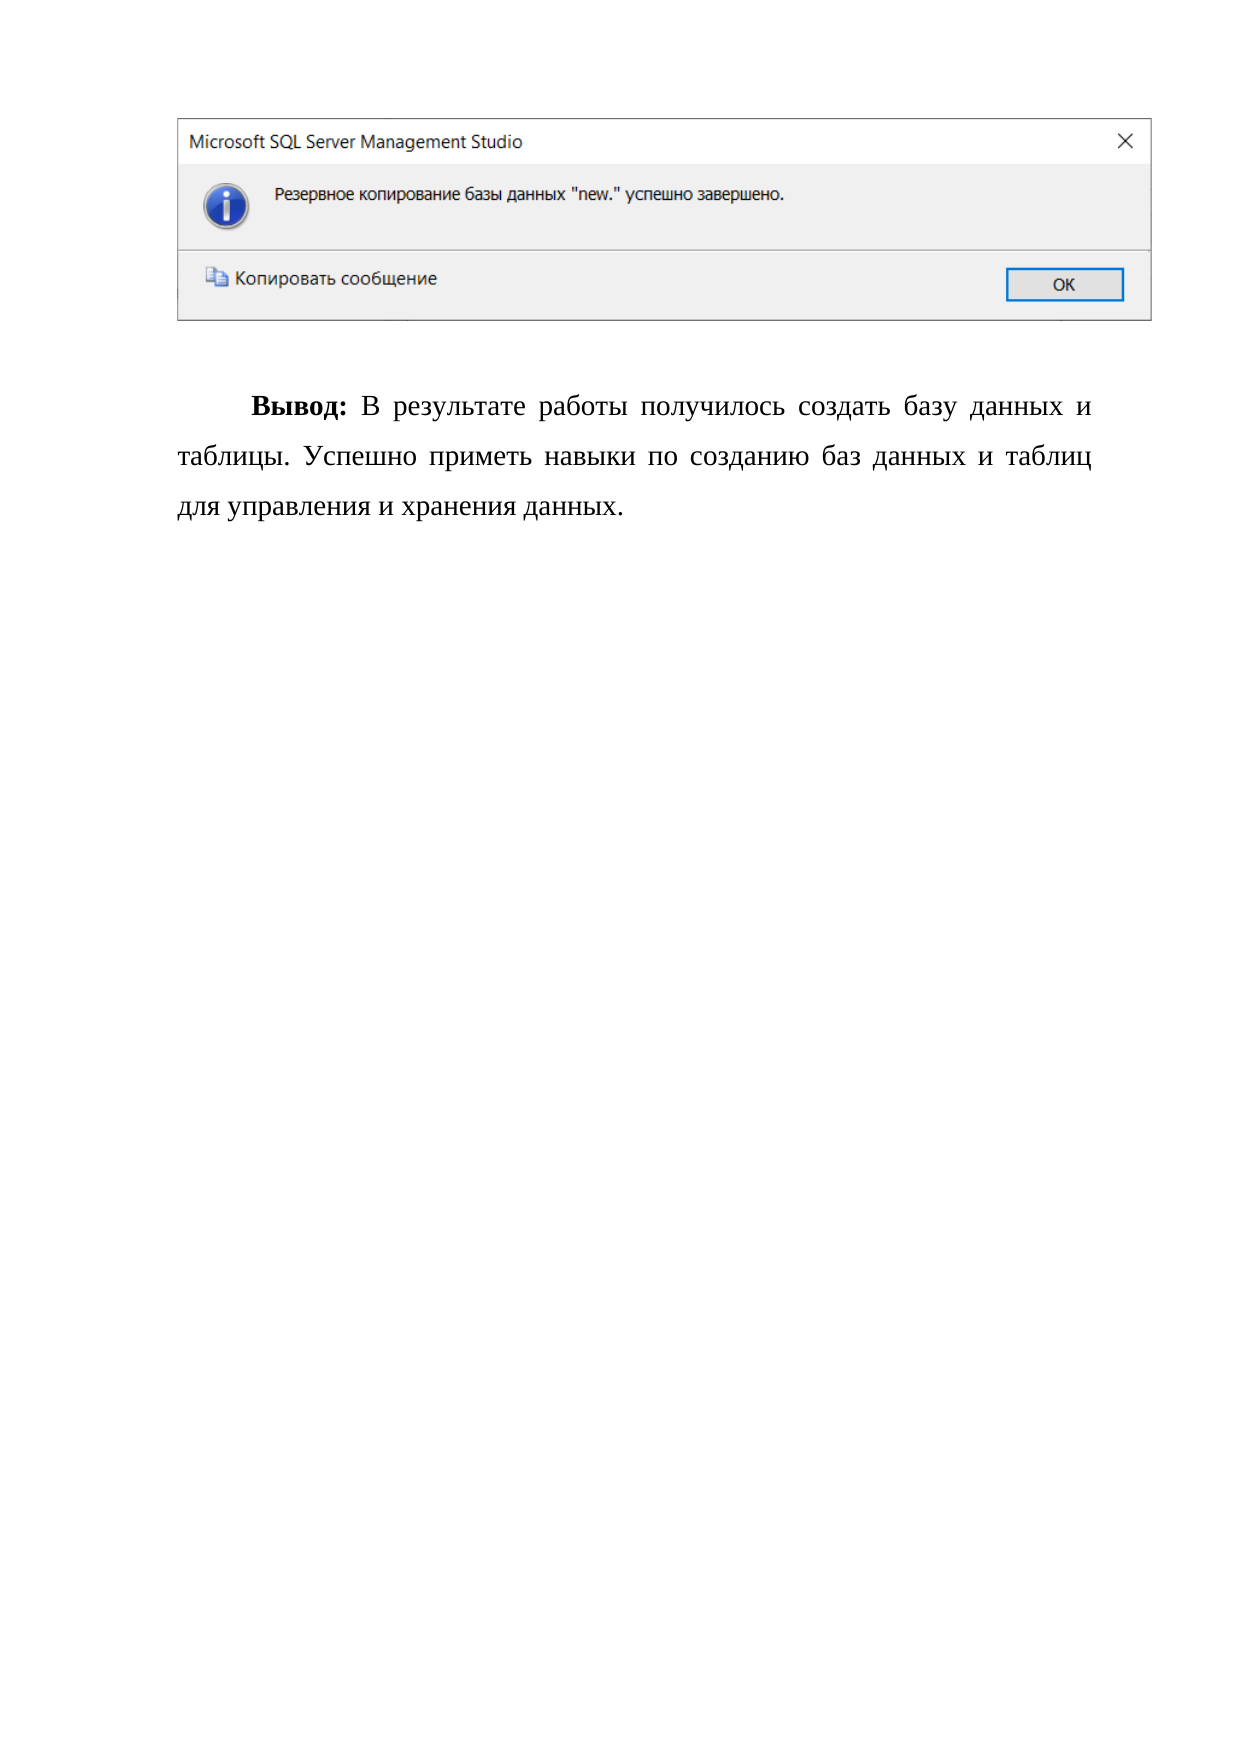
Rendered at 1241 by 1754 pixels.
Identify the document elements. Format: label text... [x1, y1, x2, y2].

picture [177, 118, 1152, 321]
text Вывод: В результате работы получилось создать базу данных и таблицы. Успешно приметь навыки по созданию баз данных и таблиц для управления и хранения данных. [177, 471, 1093, 522]
text Вывод: В результате работы получилось создать базу данных и таблицы. Успешно приметь навыки по созданию баз данных и таблиц для управления и хранения данных. [177, 388, 1093, 438]
